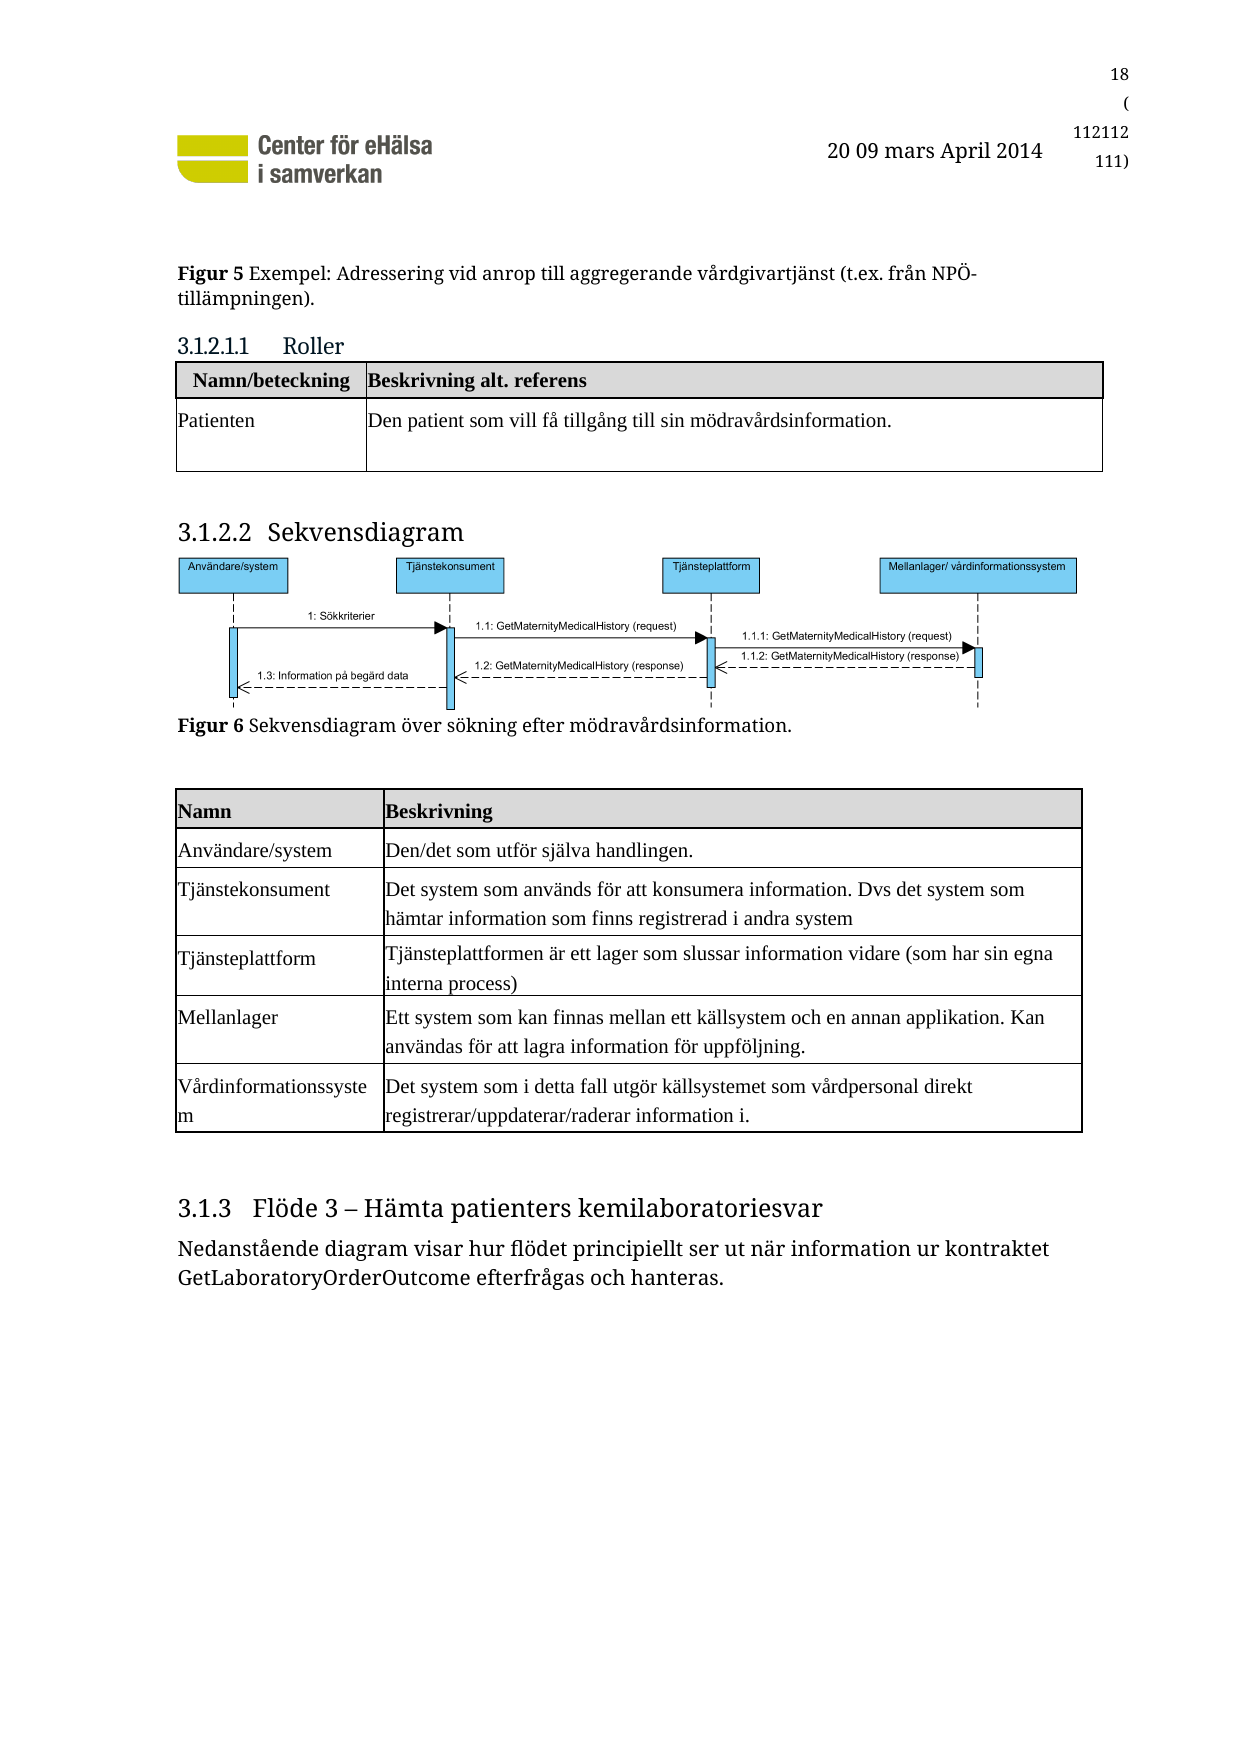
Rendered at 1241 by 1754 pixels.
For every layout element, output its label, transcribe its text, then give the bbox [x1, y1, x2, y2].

picture [177, 135, 432, 183]
table_cell Tjänstekonsument [177, 868, 383, 934]
subtitle Flöde 3 – Hämta patienters kemilaboratoriesvar [177, 1191, 1081, 1225]
table_cell Patienten [177, 399, 366, 471]
table_cell Det system som i detta fall utgör källsystemet som vårdpersonal direkt registrerar/uppdaterar/raderar information i. [385, 1064, 1081, 1131]
table_header Beskrivning [385, 790, 1081, 827]
table_header Namn/beteckning [177, 363, 366, 397]
table_cell Den patient som vill få tillgång till sin mödravårdsinformation. [367, 399, 1102, 471]
table_header Namn [177, 790, 383, 827]
table_cell Det system som används för att konsumera information. Dvs det system som hämtar information som finns registrerad i andra system [385, 868, 1081, 934]
table_cell Mellanlager [177, 996, 383, 1063]
subtitle Sekvensdiagram [177, 514, 1081, 548]
table_header Beskrivning alt. referens [367, 363, 1102, 397]
table_cell Vårdinformationssystem [177, 1064, 383, 1131]
table_cell Den/det som utför själva handlingen. [385, 829, 1081, 866]
table_cell Tjänsteplattformen är ett lager som slussar information vidare (som har sin egna interna process) [385, 936, 1081, 994]
table_cell Tjänsteplattform [177, 936, 383, 994]
table_cell Användare/system [177, 829, 383, 866]
table_cell Ett system som kan finnas mellan ett källsystem och en annan applikation. Kan användas för att lagra information för uppföljning. [385, 996, 1081, 1063]
subtitle Roller [177, 332, 1081, 361]
picture [177, 556, 1081, 713]
